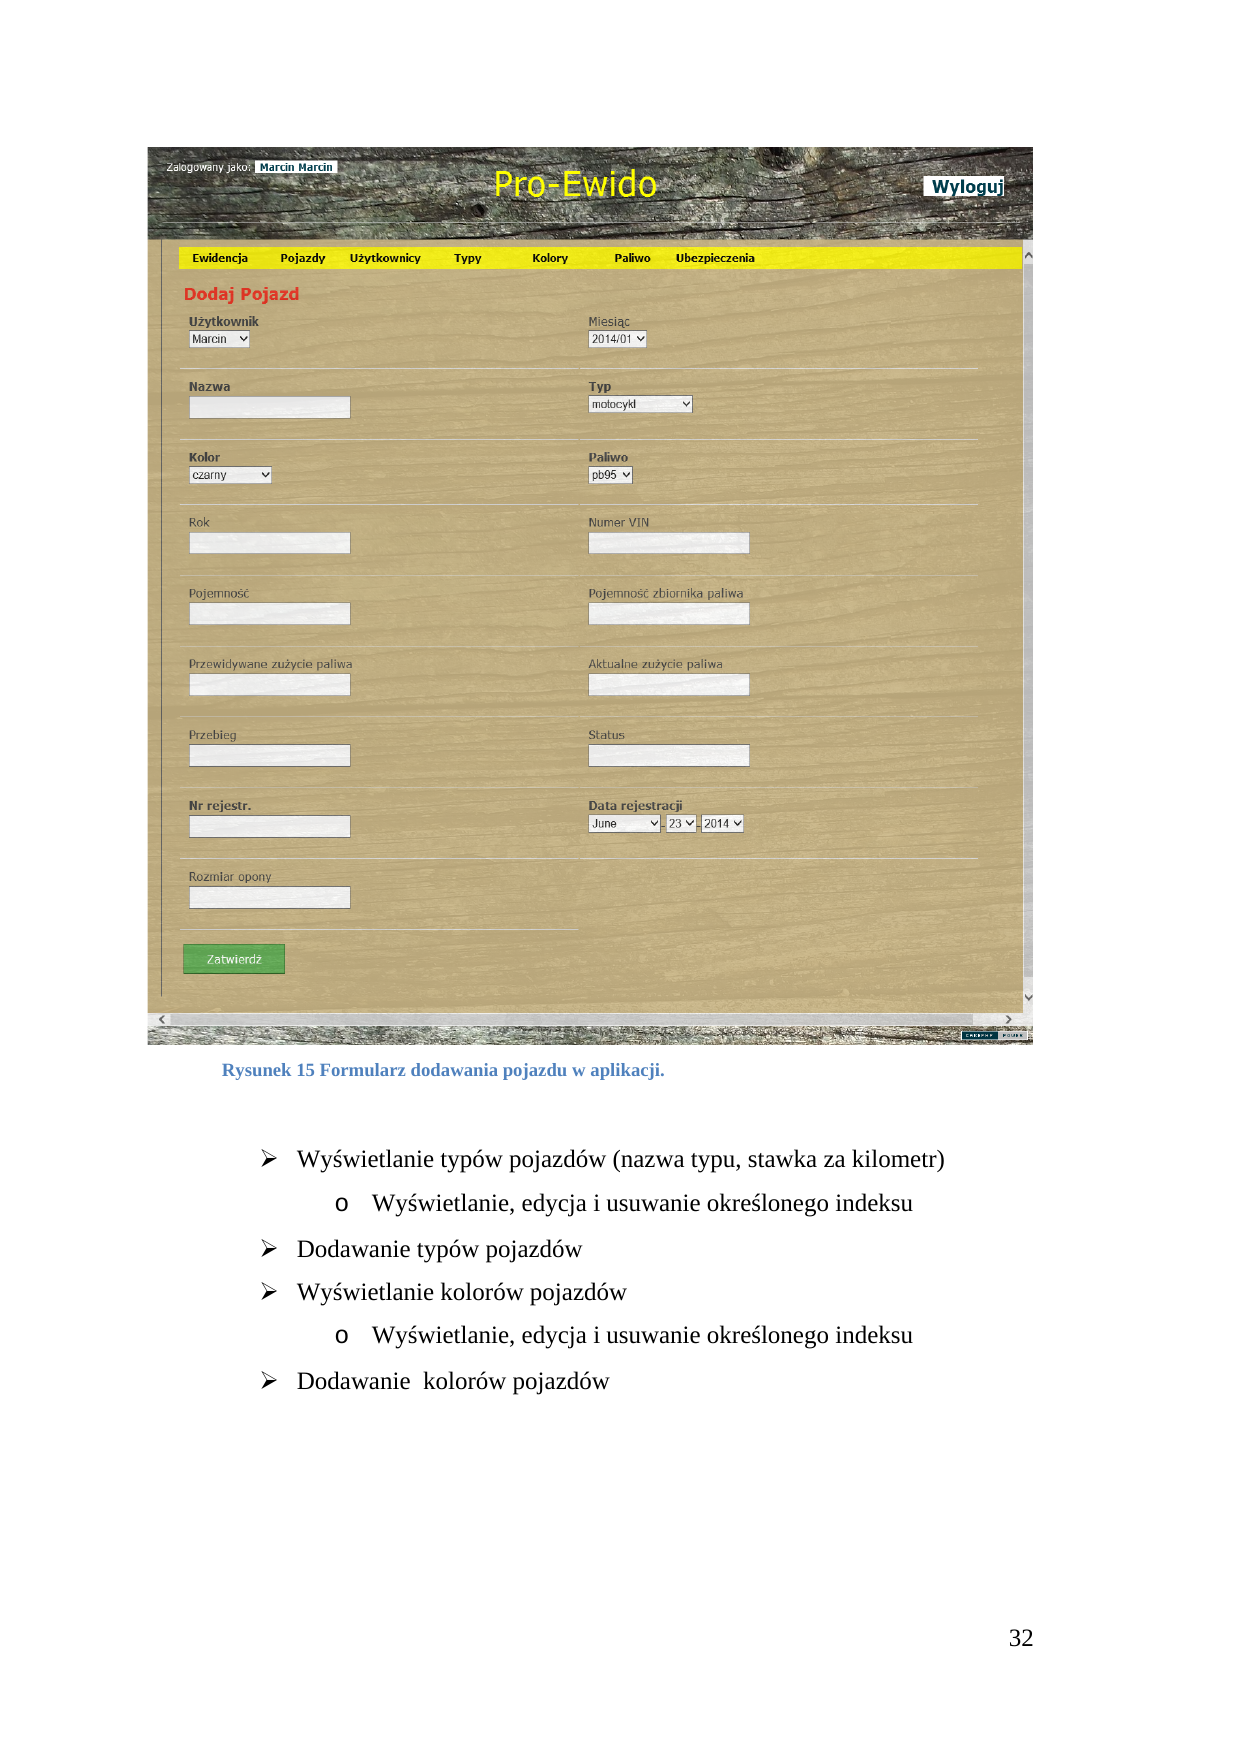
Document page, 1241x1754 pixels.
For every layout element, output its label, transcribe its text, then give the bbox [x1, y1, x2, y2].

list Wyświetlanie, edycja i usuwanie określonego indeksu [334, 1188, 1033, 1218]
list Wyświetlanie, edycja i usuwanie określonego indeksu [334, 1320, 1033, 1351]
picture [147, 147, 1033, 1045]
list Dodawanie kolorów pojazdów [259, 1366, 1033, 1395]
list Wyświetlanie typów pojazdów (nazwa typu, stawka za kilometr) [259, 1144, 1033, 1173]
list Dodawanie typów pojazdów [259, 1234, 1033, 1263]
list Wyświetlanie kolorów pojazdów [259, 1277, 1033, 1306]
